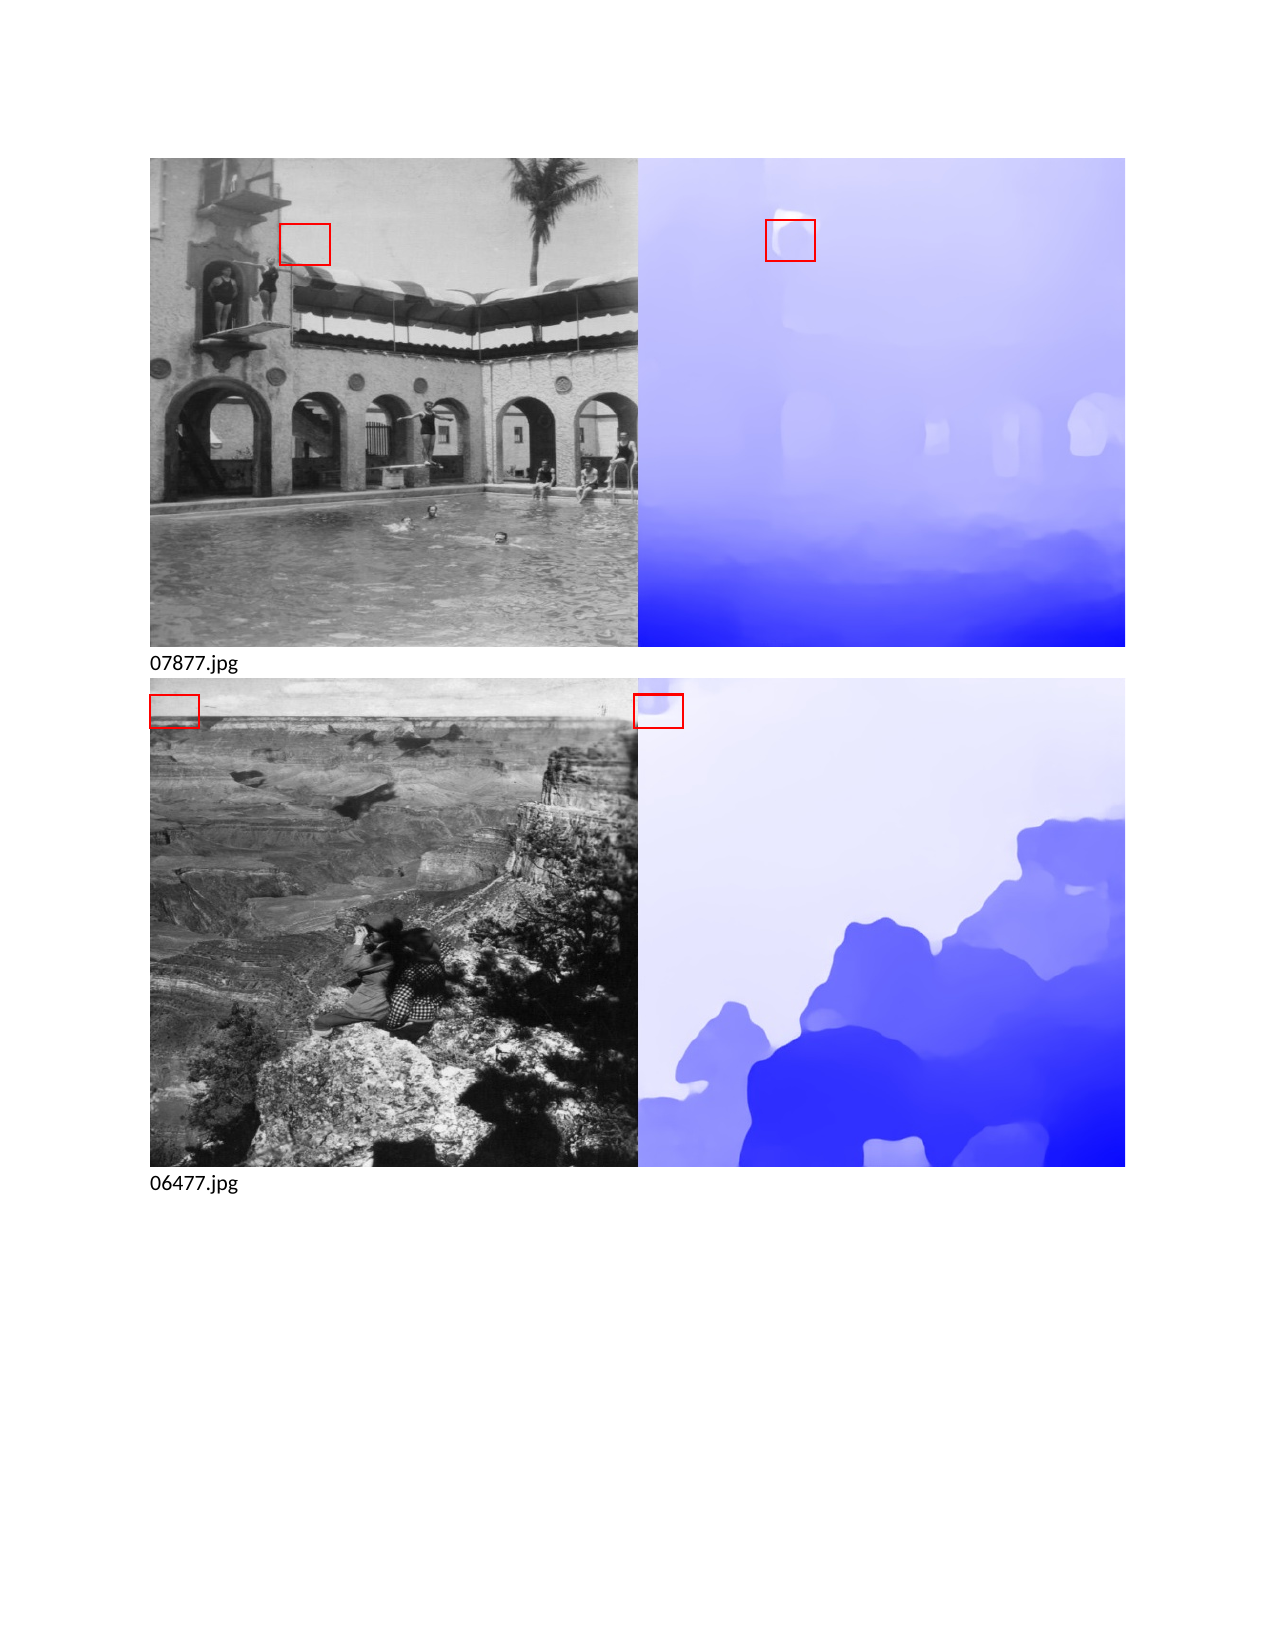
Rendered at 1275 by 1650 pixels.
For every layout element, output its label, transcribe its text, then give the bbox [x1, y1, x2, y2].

picture [151, 696, 198, 727]
picture [150, 678, 1125, 1167]
text 07877.jpg [150, 647, 1125, 678]
picture [150, 158, 1125, 647]
text 06477.jpg [150, 1167, 1125, 1199]
